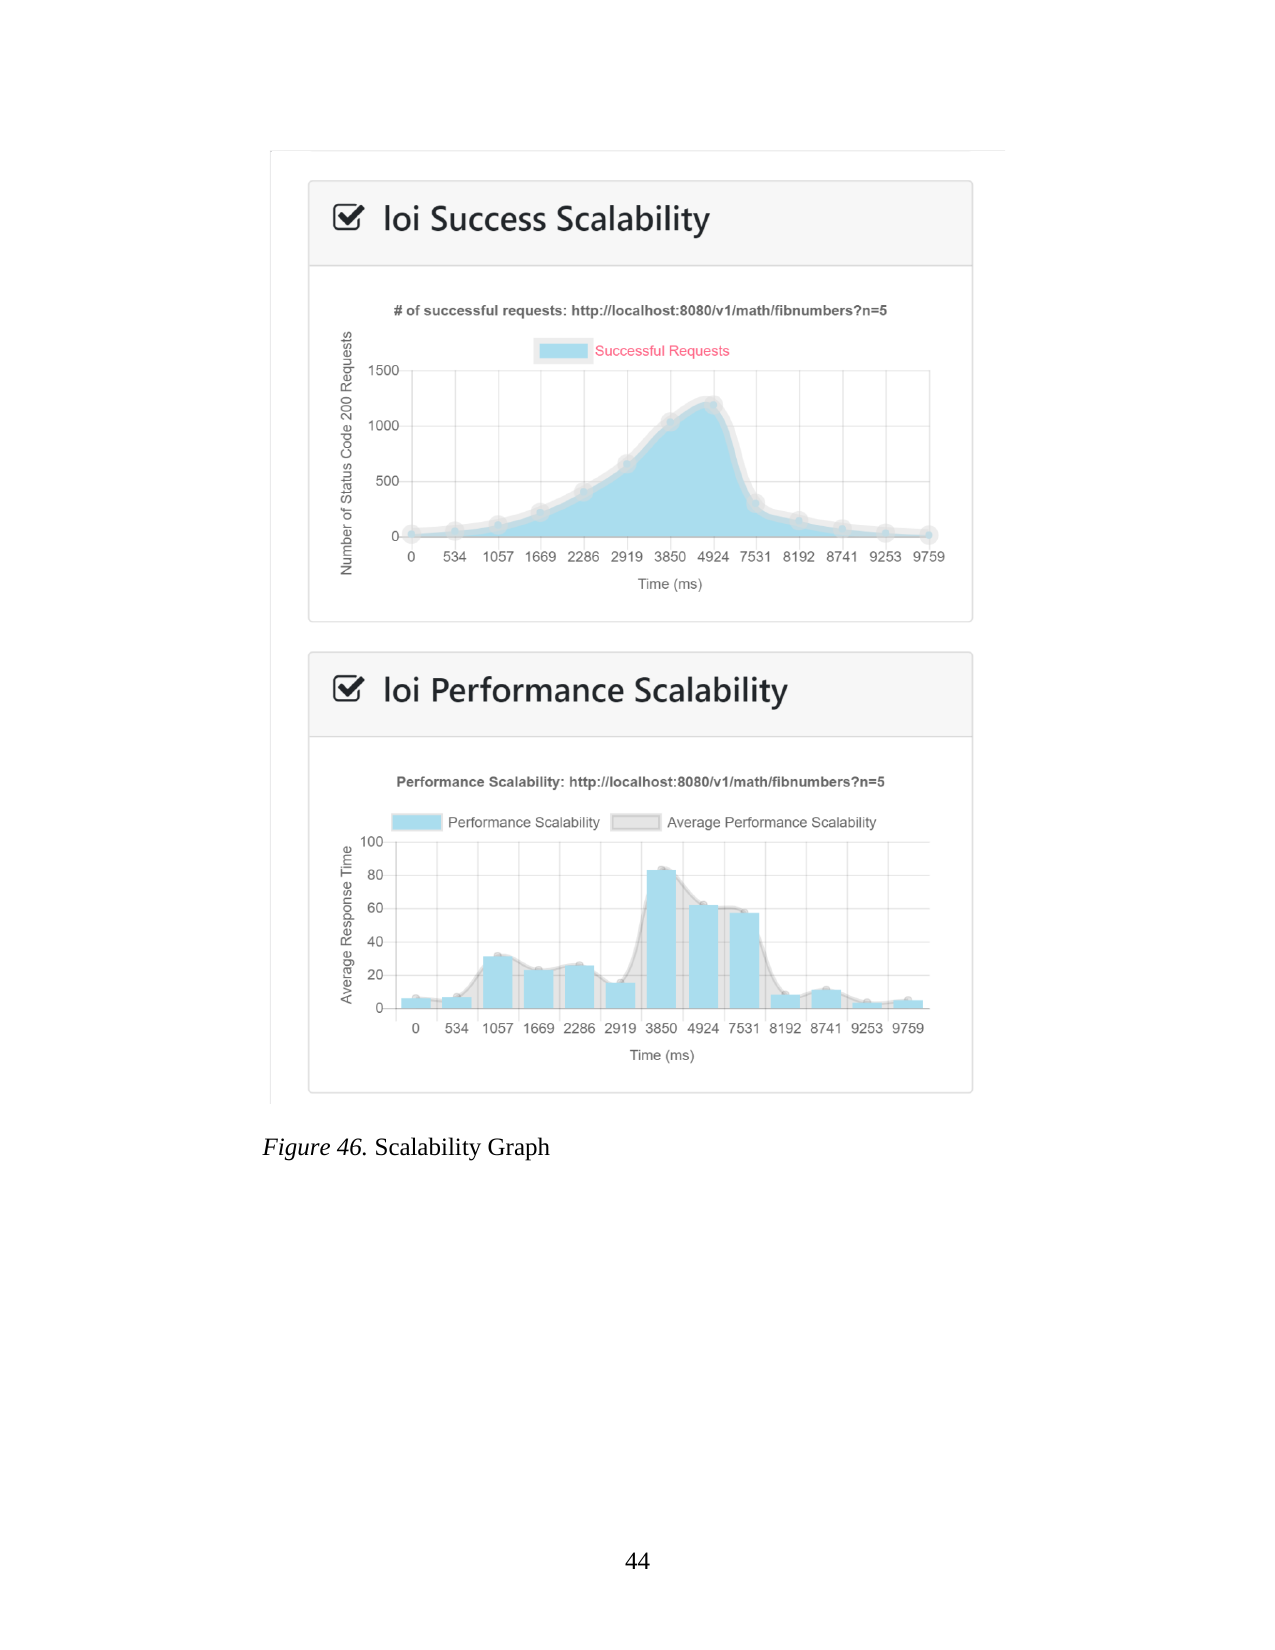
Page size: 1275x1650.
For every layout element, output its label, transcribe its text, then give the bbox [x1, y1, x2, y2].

picture [269, 150, 1006, 1104]
text Figure 46. Scalability Graph [187, 1132, 1087, 1161]
